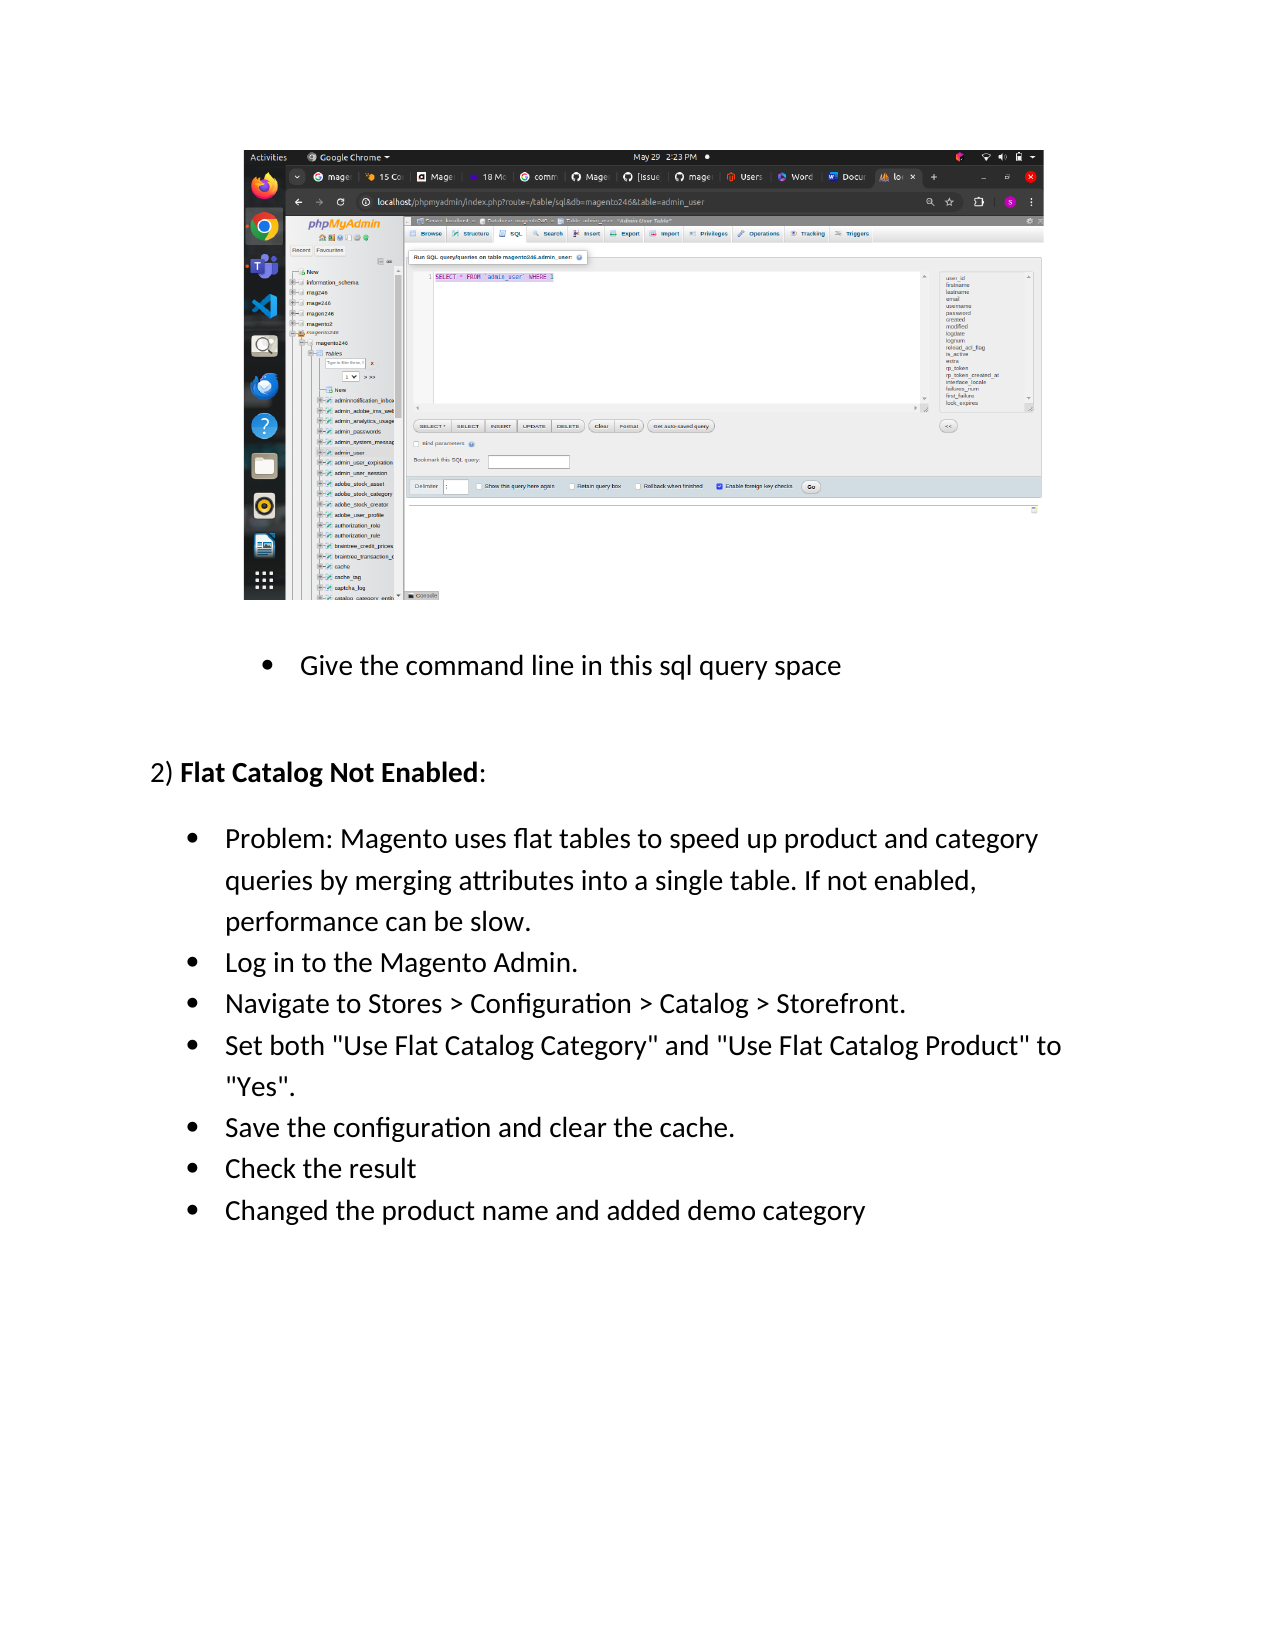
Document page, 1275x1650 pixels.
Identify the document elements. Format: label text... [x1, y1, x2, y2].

list Give the command line in this sql query space [262, 647, 1125, 682]
list Log in to the Magento Admin. [187, 944, 1125, 980]
list Set both "Use Flat Catalog Category" and "Use Flat Catalog Product" to "Yes". [187, 1027, 1125, 1103]
list Navigate to Stores > Configuration > Catalog > Storefront. [187, 985, 1125, 1021]
list Problem: Magento uses flat tables to speed up product and category queries by merging attributes into a single table. If not enabled, performance can be slow. [187, 820, 1125, 938]
list Check the result [187, 1150, 1125, 1186]
list Save the configuration and clear the cache. [187, 1109, 1125, 1145]
text 2) Flat Catalog Not Enabled: [150, 754, 1125, 790]
list Changed the product name and added demo category [187, 1192, 1125, 1227]
